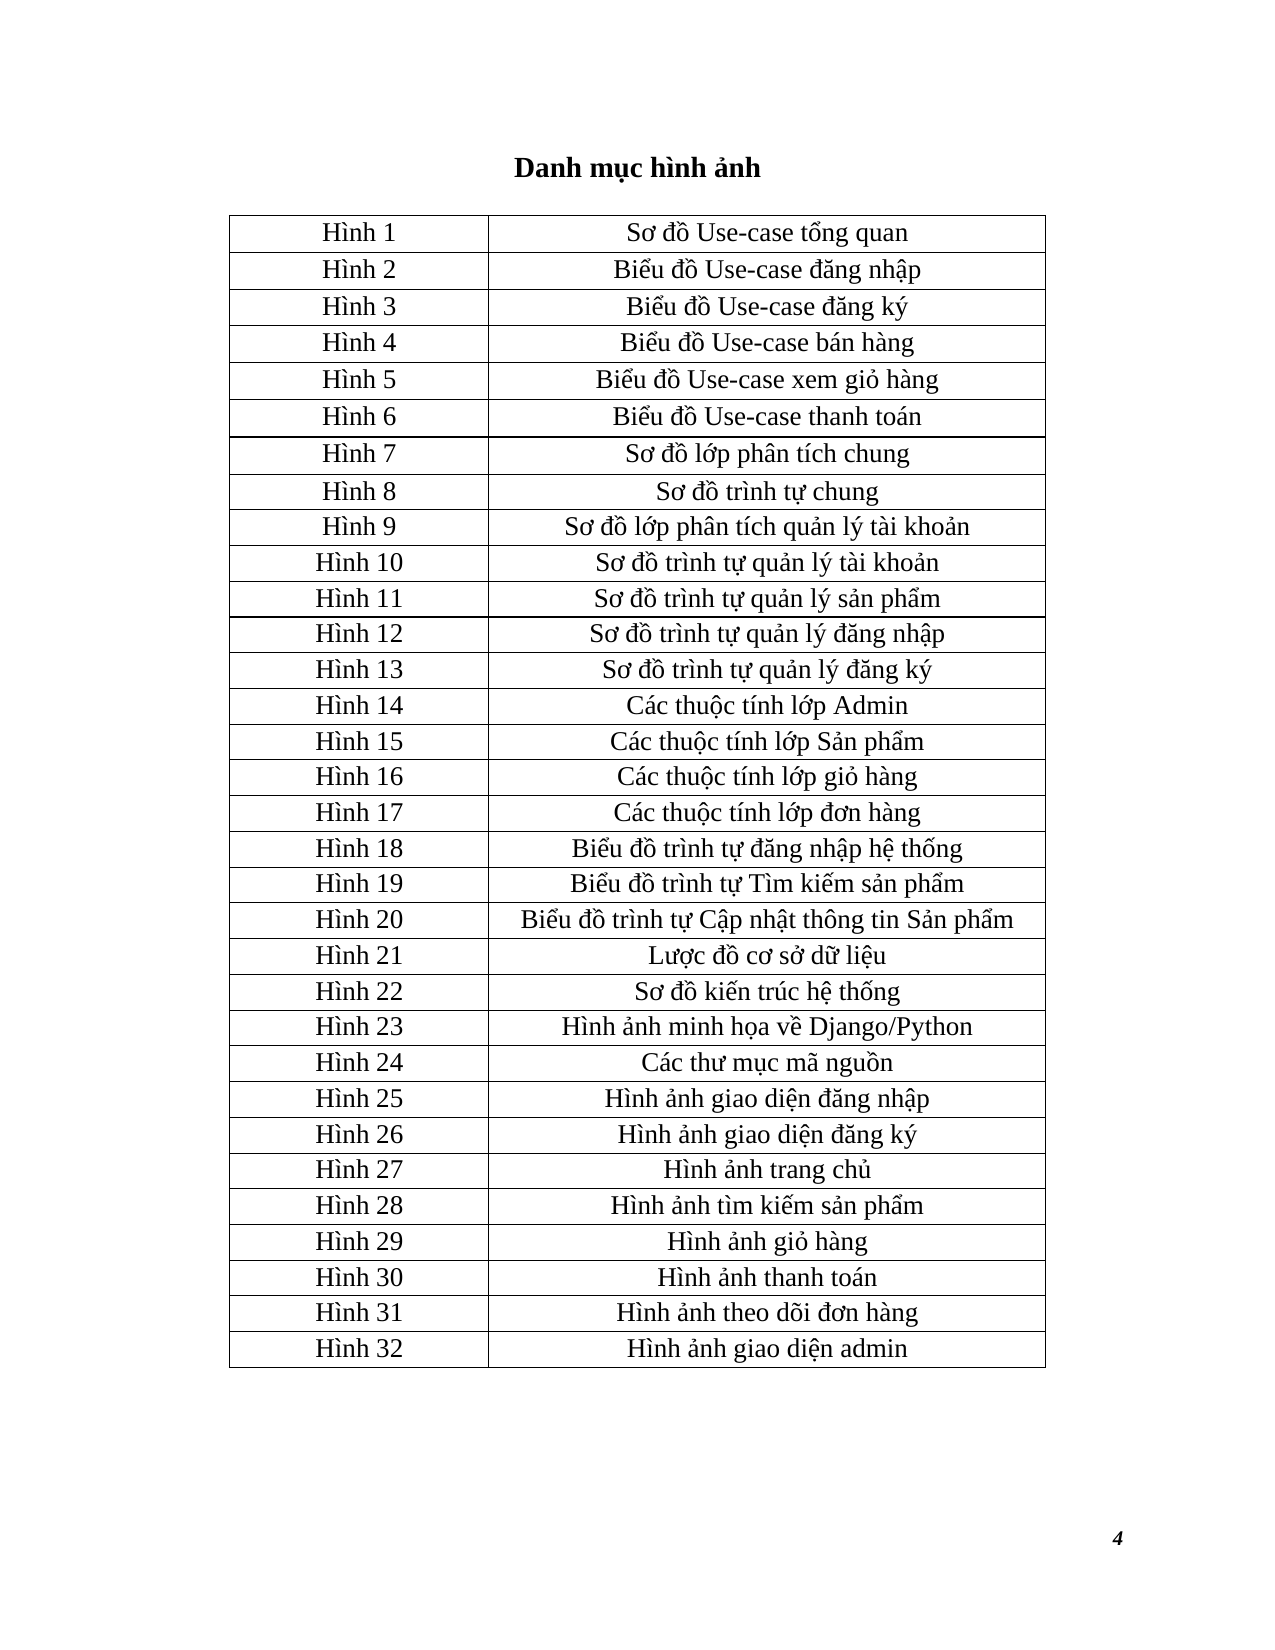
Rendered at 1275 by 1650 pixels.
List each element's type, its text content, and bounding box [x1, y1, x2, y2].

table_cell Hình 11 [230, 582, 488, 616]
table_cell Hình 28 [230, 1189, 488, 1224]
table_cell Biểu đồ Use-case đăng ký [489, 290, 1045, 325]
text Danh mục hình ảnh [150, 150, 1125, 183]
table_cell Sơ đồ lớp phân tích chung [489, 438, 1045, 473]
table_cell Biểu đồ trình tự Tìm kiếm sản phẩm [489, 868, 1045, 902]
table_cell Hình 24 [230, 1046, 488, 1081]
table_cell Hình 29 [230, 1225, 488, 1259]
table_cell Hình 9 [230, 510, 488, 545]
table_cell Biểu đồ Use-case bán hàng [489, 326, 1045, 362]
table_cell Hình 13 [230, 653, 488, 688]
table_cell Các thuộc tính lớp giỏ hàng [489, 760, 1045, 795]
table_cell Lược đồ cơ sở dữ liệu [489, 939, 1045, 974]
table_cell Hình 7 [230, 438, 488, 473]
table_header Hình 1 [230, 216, 488, 252]
table_cell Các thuộc tính lớp Admin [489, 689, 1045, 724]
table_header Sơ đồ Use-case tổng quan [489, 216, 1045, 252]
table_cell Hình 30 [230, 1261, 488, 1295]
table_cell Hình ảnh giao diện admin [489, 1332, 1045, 1367]
table_cell Biểu đồ trình tự đăng nhập hệ thống [489, 832, 1045, 867]
table_cell Biểu đồ Use-case thanh toán [489, 400, 1045, 436]
table_cell Sơ đồ trình tự quản lý tài khoản [489, 546, 1045, 581]
table_cell Hình 12 [230, 618, 488, 652]
table_cell Biểu đồ Use-case đăng nhập [489, 253, 1045, 289]
table_cell Hình 2 [230, 253, 488, 289]
table_cell Hình 32 [230, 1332, 488, 1367]
table_cell Hình 26 [230, 1118, 488, 1152]
table_cell Hình 16 [230, 760, 488, 795]
table_cell Hình 8 [230, 475, 488, 509]
table_cell Biểu đồ trình tự Cập nhật thông tin Sản phẩm [489, 903, 1045, 938]
table_cell Hình ảnh trang chủ [489, 1154, 1045, 1188]
table_cell Hình 21 [230, 939, 488, 974]
table_cell Hình ảnh giỏ hàng [489, 1225, 1045, 1259]
table_cell Hình ảnh minh họa về Django/Python [489, 1011, 1045, 1045]
table_cell Hình 23 [230, 1011, 488, 1045]
table_cell Hình 17 [230, 796, 488, 831]
table_cell Sơ đồ trình tự quản lý sản phẩm [489, 582, 1045, 616]
table_cell Sơ đồ trình tự chung [489, 475, 1045, 509]
table_cell Sơ đồ trình tự quản lý đăng nhập [489, 618, 1045, 652]
table_cell Các thuộc tính lớp đơn hàng [489, 796, 1045, 831]
table_cell Hình 22 [230, 975, 488, 1009]
table_cell Hình ảnh thanh toán [489, 1261, 1045, 1295]
table_cell Hình 14 [230, 689, 488, 724]
table_cell Hình 18 [230, 832, 488, 867]
table_cell Hình 20 [230, 903, 488, 938]
table_cell Các thuộc tính lớp Sản phẩm [489, 725, 1045, 759]
table_cell Biểu đồ Use-case xem giỏ hàng [489, 363, 1045, 399]
table_cell Hình 19 [230, 868, 488, 902]
table_cell Sơ đồ lớp phân tích quản lý tài khoản [489, 510, 1045, 545]
table_cell Sơ đồ trình tự quản lý đăng ký [489, 653, 1045, 688]
table_cell Hình 3 [230, 290, 488, 325]
table_cell Hình ảnh giao diện đăng nhập [489, 1082, 1045, 1117]
table_cell Hình 27 [230, 1154, 488, 1188]
table_cell Hình 31 [230, 1296, 488, 1331]
table_cell Các thư mục mã nguồn [489, 1046, 1045, 1081]
table_cell Hình ảnh tìm kiếm sản phẩm [489, 1189, 1045, 1224]
table_cell Hình 10 [230, 546, 488, 581]
table_cell Sơ đồ kiến trúc hệ thống [489, 975, 1045, 1009]
table_cell Hình 5 [230, 363, 488, 399]
table_cell Hình 25 [230, 1082, 488, 1117]
table_cell Hình ảnh giao diện đăng ký [489, 1118, 1045, 1152]
table_cell Hình 6 [230, 400, 488, 436]
table_cell Hình 15 [230, 725, 488, 759]
table_cell Hình 4 [230, 326, 488, 362]
table_cell Hình ảnh theo dõi đơn hàng [489, 1296, 1045, 1331]
